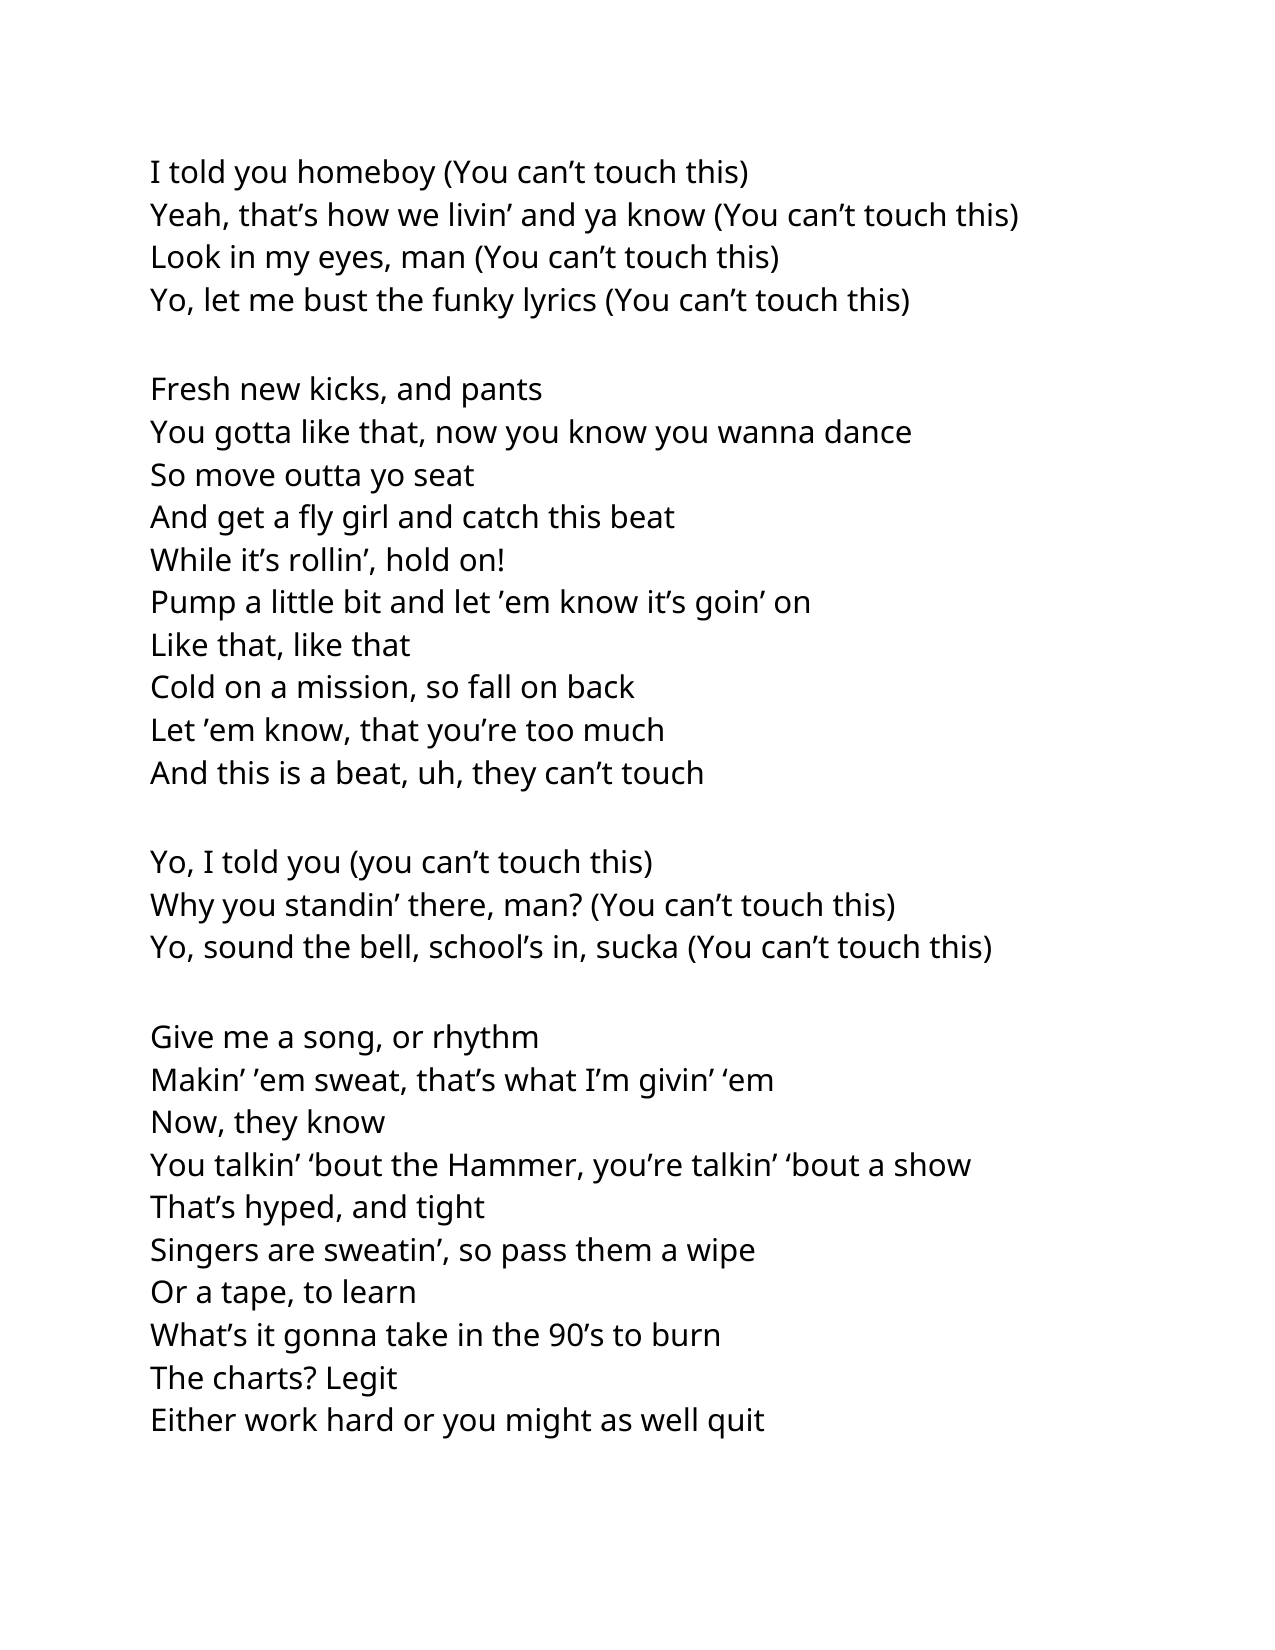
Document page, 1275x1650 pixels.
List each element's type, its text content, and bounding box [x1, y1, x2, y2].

text Give me a song, or rhythm Makin’ ’em sweat, that’s what I’m givin’ ‘em Now, they know You talkin’ ‘bout the Hammer, you’re talkin’ ‘bout a show That’s hyped, and tight Singers are sweatin’, so pass them a wipe Or a tape, to learn What’s it gonna take in the 90’s to burn The charts? Legit Either work hard or you might as well quit [150, 1015, 1125, 1441]
text Yo, I told you (you can’t touch this) Why you standin’ there, man? (You can’t touch this) Yo, sound the bell, school’s in, sucka (You can’t touch this) [150, 840, 1125, 968]
text Fresh new kicks, and pants You gotta like that, now you know you wanna dance So move outta yo seat And get a fly girl and catch this beat While it’s rollin’, hold on! Pump a little bit and let ’em know it’s goin’ on Like that, like that Cold on a mission, so fall on back Let ’em know, that you’re too much And this is a beat, uh, they can’t touch [150, 367, 1125, 793]
text I told you homeboy (You can’t touch this) Yeah, that’s how we livin’ and ya know (You can’t touch this) Look in my eyes, man (You can’t touch this) Yo, let me bust the funky lyrics (You can’t touch this) [150, 150, 1125, 320]
